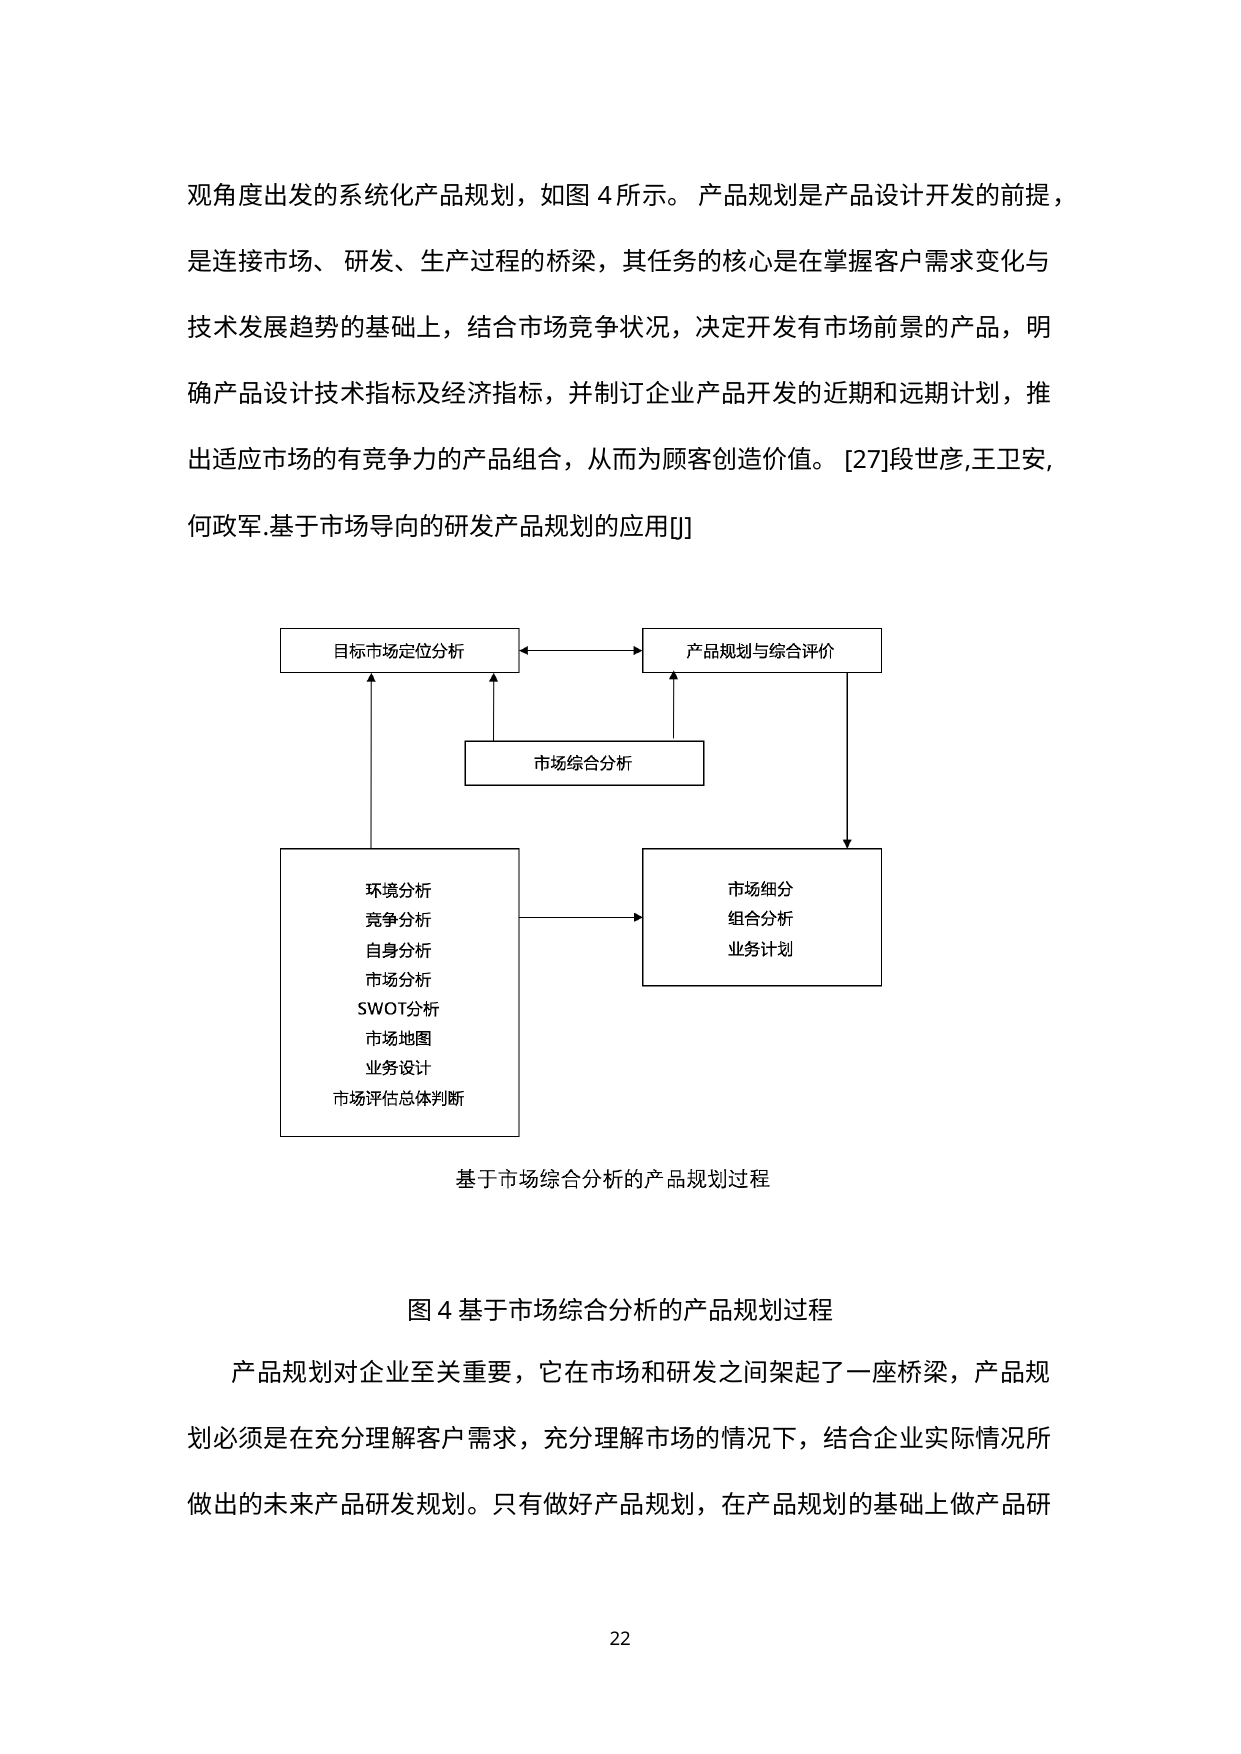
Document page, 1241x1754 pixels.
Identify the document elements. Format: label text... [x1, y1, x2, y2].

text 图4 基于市场综合分析的产品规划过程 [187, 1286, 1053, 1330]
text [187, 172, 1053, 546]
picture [187, 564, 946, 1237]
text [187, 1348, 1053, 1525]
